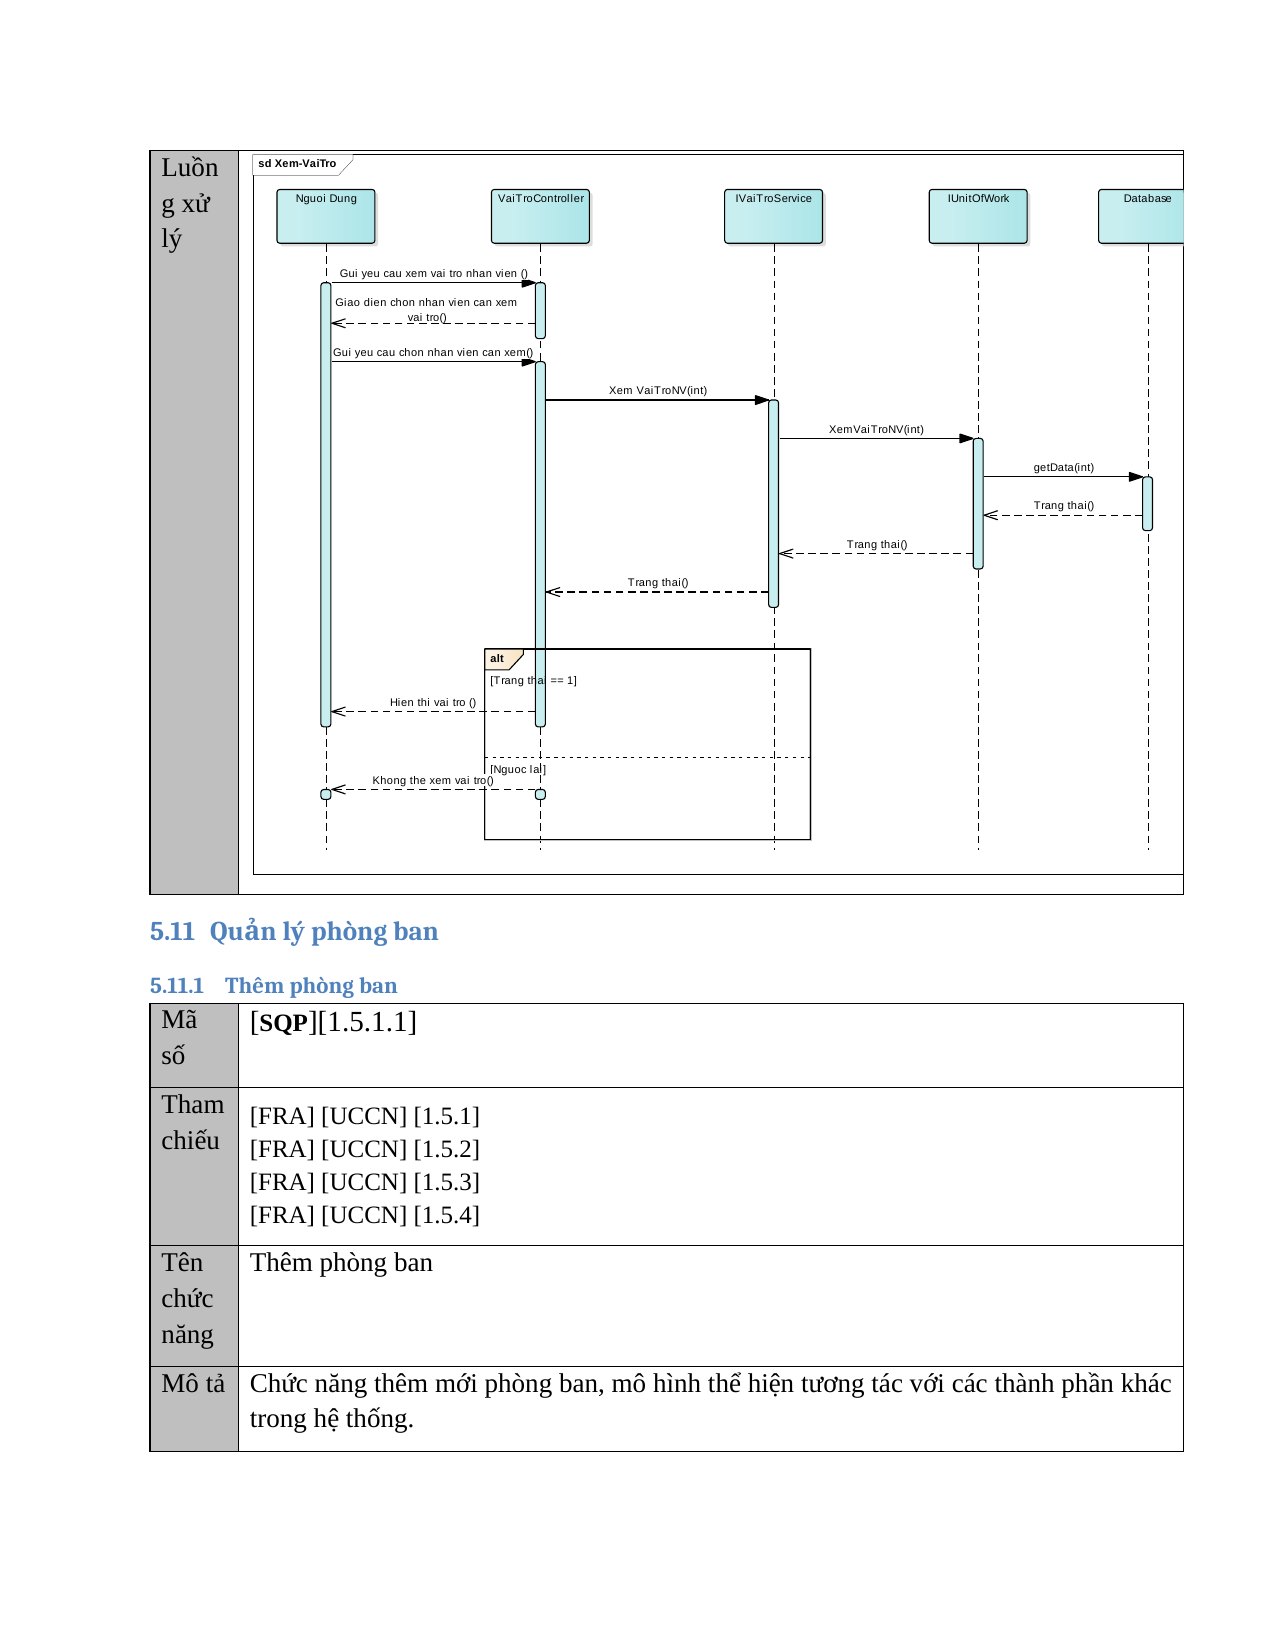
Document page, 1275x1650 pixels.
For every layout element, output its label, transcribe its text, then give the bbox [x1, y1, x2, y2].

table_cell [FRA] [UCCN] [1.5.1] [FRA] [UCCN] [1.5.2] [FRA] [UCCN] [1.5.3] [FRA] [UCCN] [1.5.4] [239, 1088, 1183, 1245]
table_cell Mô tả [151, 1367, 238, 1451]
table_cell Thêm phòng ban [239, 1246, 1183, 1366]
table_header [SQP][1.5.1.1] [239, 1004, 1183, 1087]
subtitle Quản lý phòng ban [150, 916, 1125, 947]
table_cell Tên chức năng [151, 1246, 238, 1366]
table_cell Chức năng thêm mới phòng ban, mô hình thể hiện tương tác với các thành phần khác trong hệ thống. [239, 1367, 1183, 1451]
table_cell Luồng xử lý [151, 151, 238, 894]
subtitle Thêm phòng ban [150, 972, 1125, 999]
table_cell [239, 151, 1183, 894]
table_header Mã số [151, 1004, 238, 1087]
table_cell Tham chiếu [151, 1088, 238, 1245]
